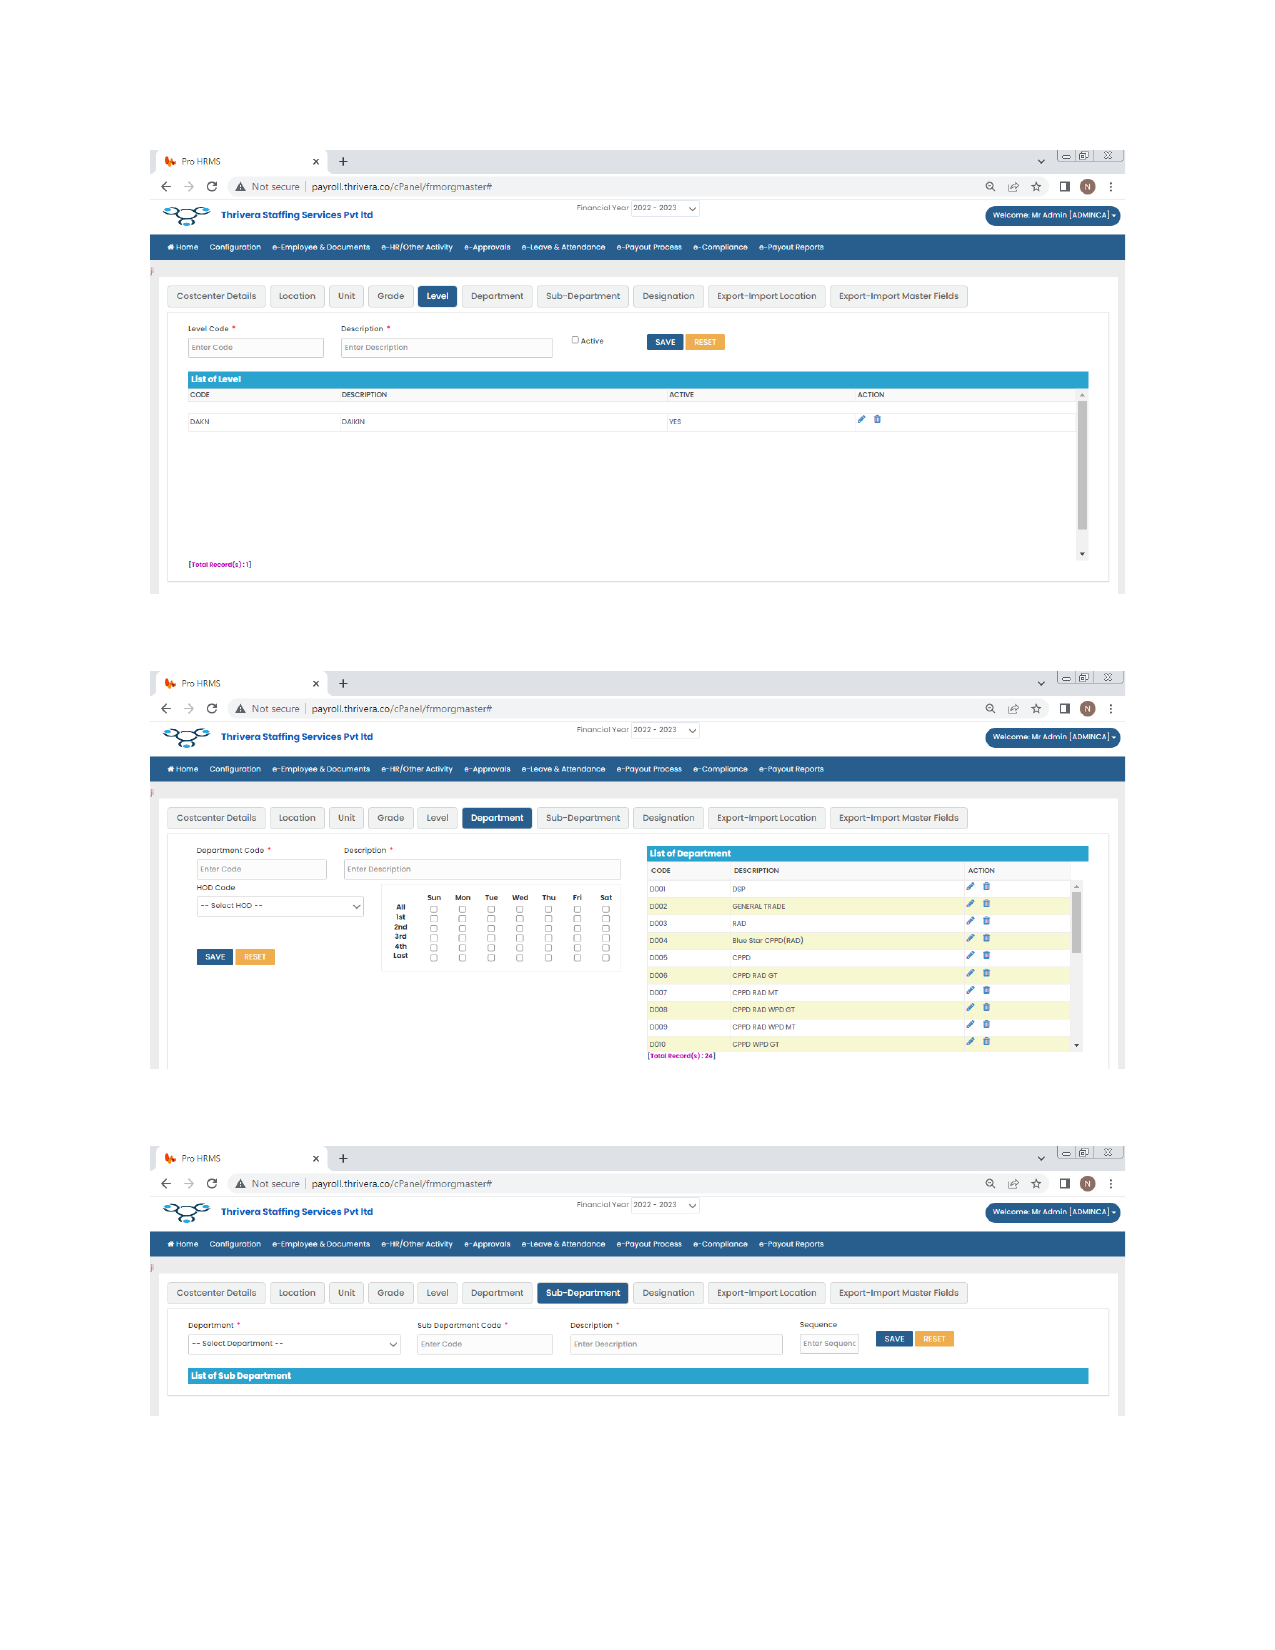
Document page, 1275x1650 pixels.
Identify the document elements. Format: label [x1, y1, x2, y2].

picture [150, 671, 1125, 1069]
picture [150, 150, 1125, 594]
picture [150, 1146, 1125, 1416]
